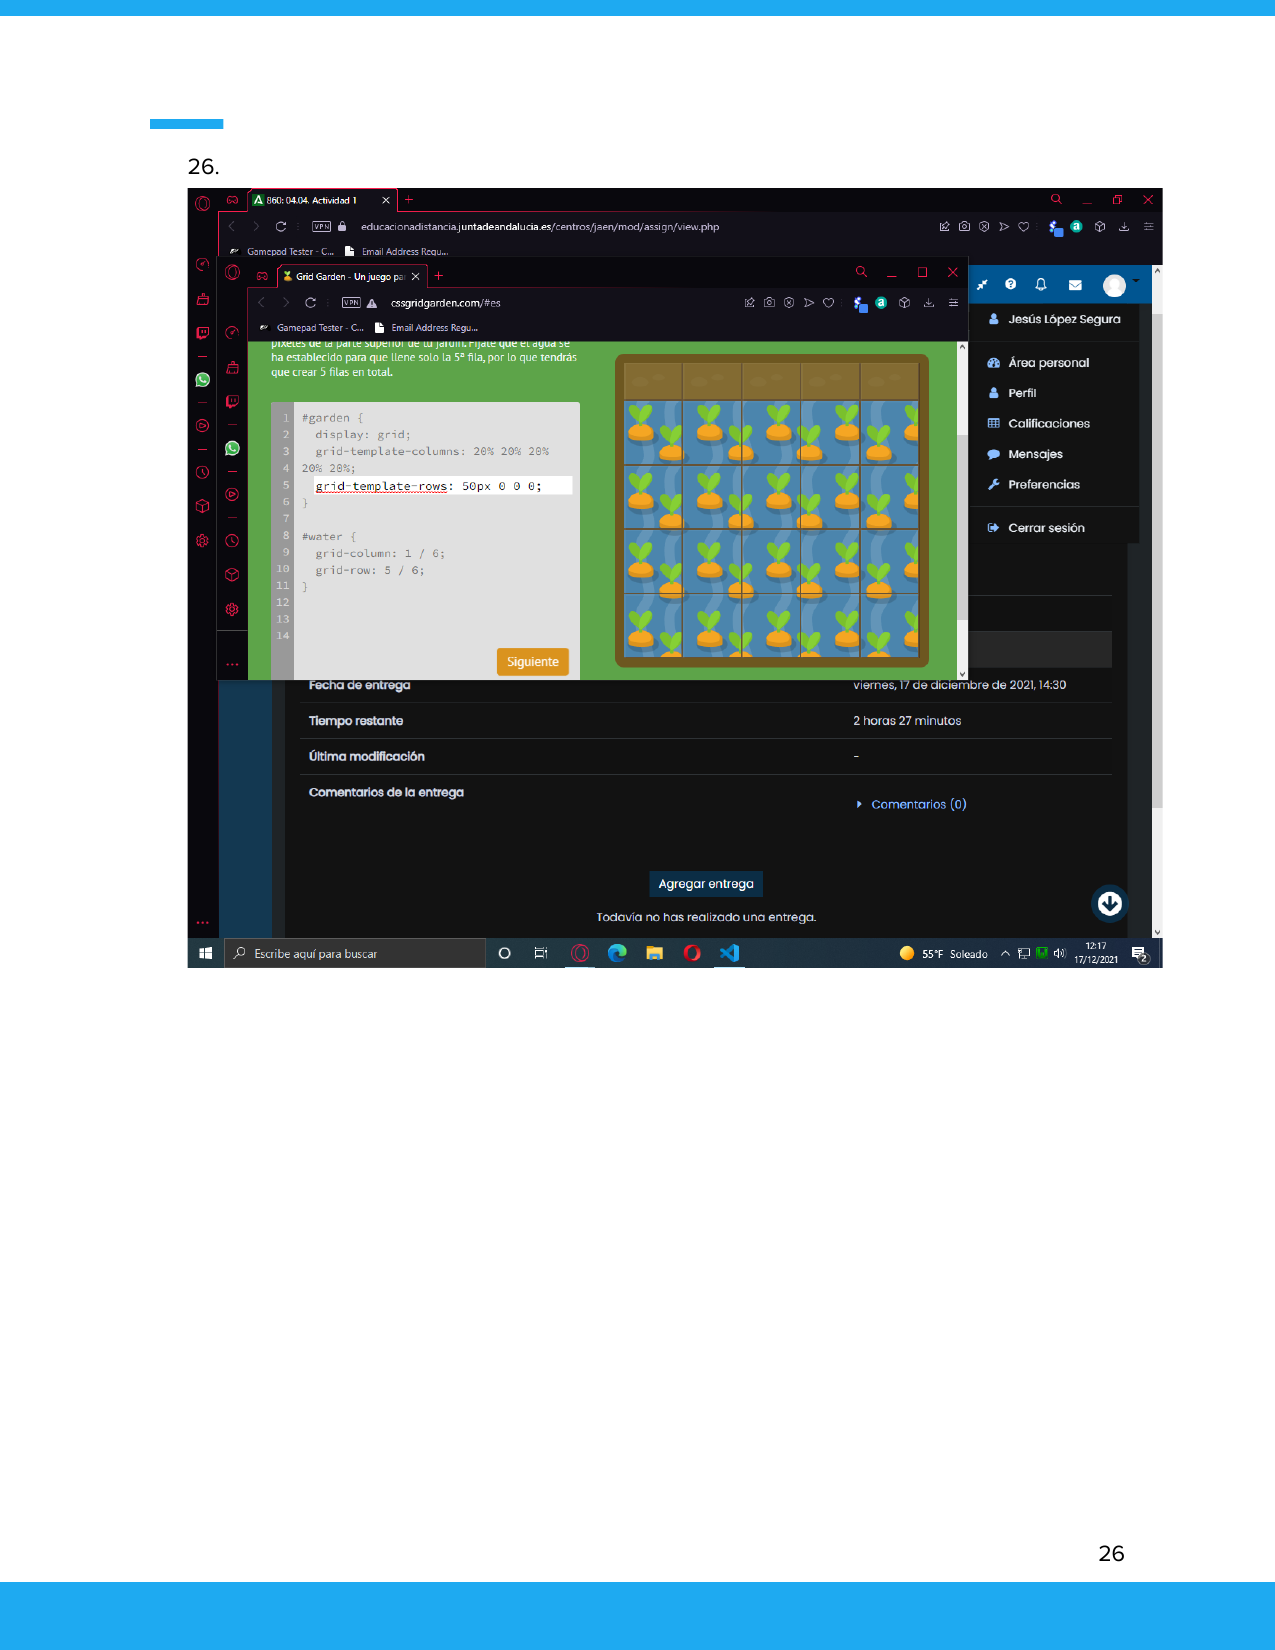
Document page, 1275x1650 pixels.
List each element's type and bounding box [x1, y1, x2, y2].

picture [187, 188, 1163, 968]
picture [150, 119, 224, 129]
picture [0, 1582, 1275, 1650]
picture [0, 0, 1275, 16]
